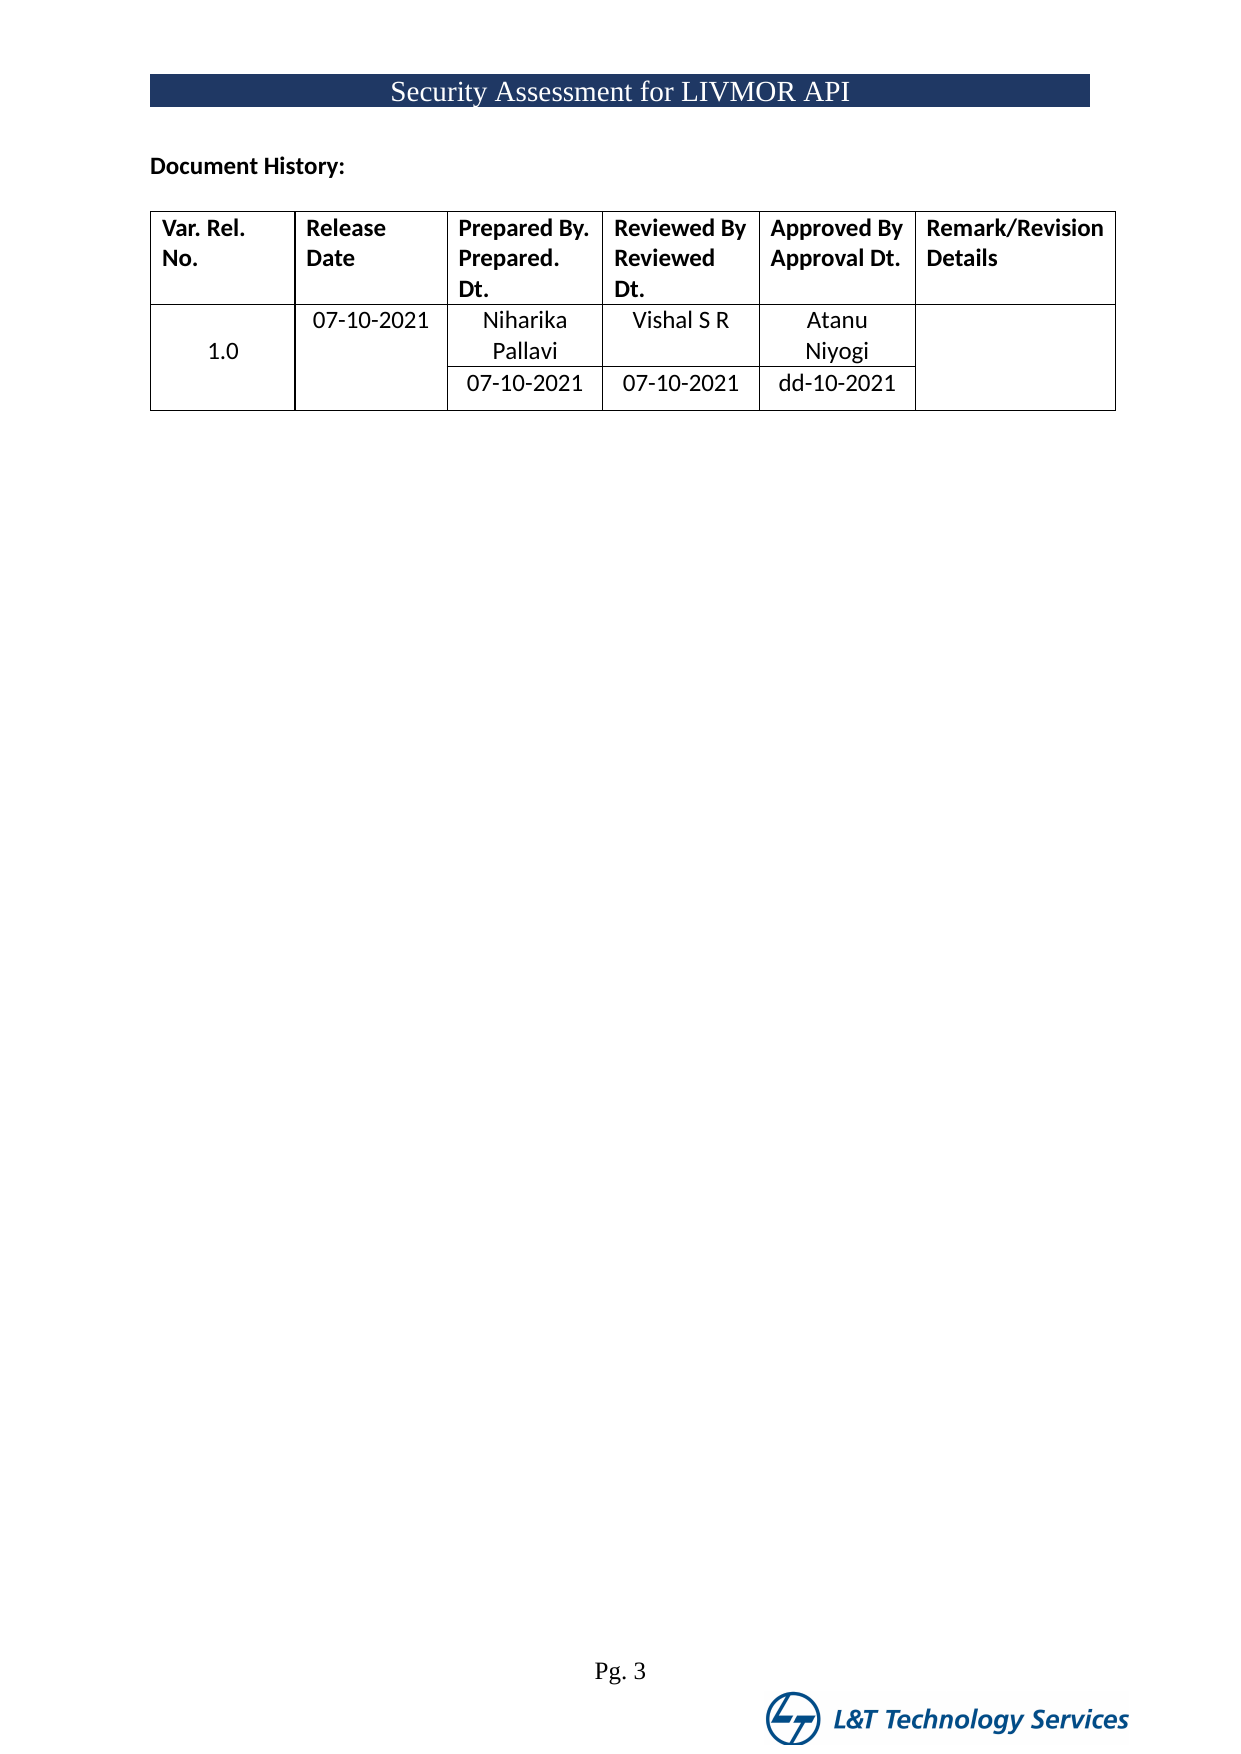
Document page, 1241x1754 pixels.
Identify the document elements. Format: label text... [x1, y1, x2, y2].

table_cell dd-10-2021 [760, 367, 915, 409]
table_header Reviewed By Reviewed Dt. [603, 212, 759, 304]
table_cell Niharika Pallavi [448, 305, 602, 366]
table_cell 1.0 [151, 305, 294, 409]
table_header Var. Rel. No. [151, 212, 294, 304]
table_cell Vishal S R [603, 305, 759, 366]
table_cell 07-10-2021 [448, 367, 602, 409]
table_header Prepared By. Prepared. Dt. [448, 212, 602, 304]
text Document History: [150, 150, 1090, 181]
table_cell 07-10-2021 [296, 305, 447, 409]
table_cell Atanu Niyogi [760, 305, 915, 366]
picture [763, 1691, 1129, 1745]
table_cell 07-10-2021 [603, 367, 759, 409]
table_header Remark/Revision Details [916, 212, 1115, 304]
table_cell [916, 305, 1115, 409]
table_header Approved By Approval Dt. [760, 212, 915, 304]
table_header Release Date [296, 212, 447, 304]
